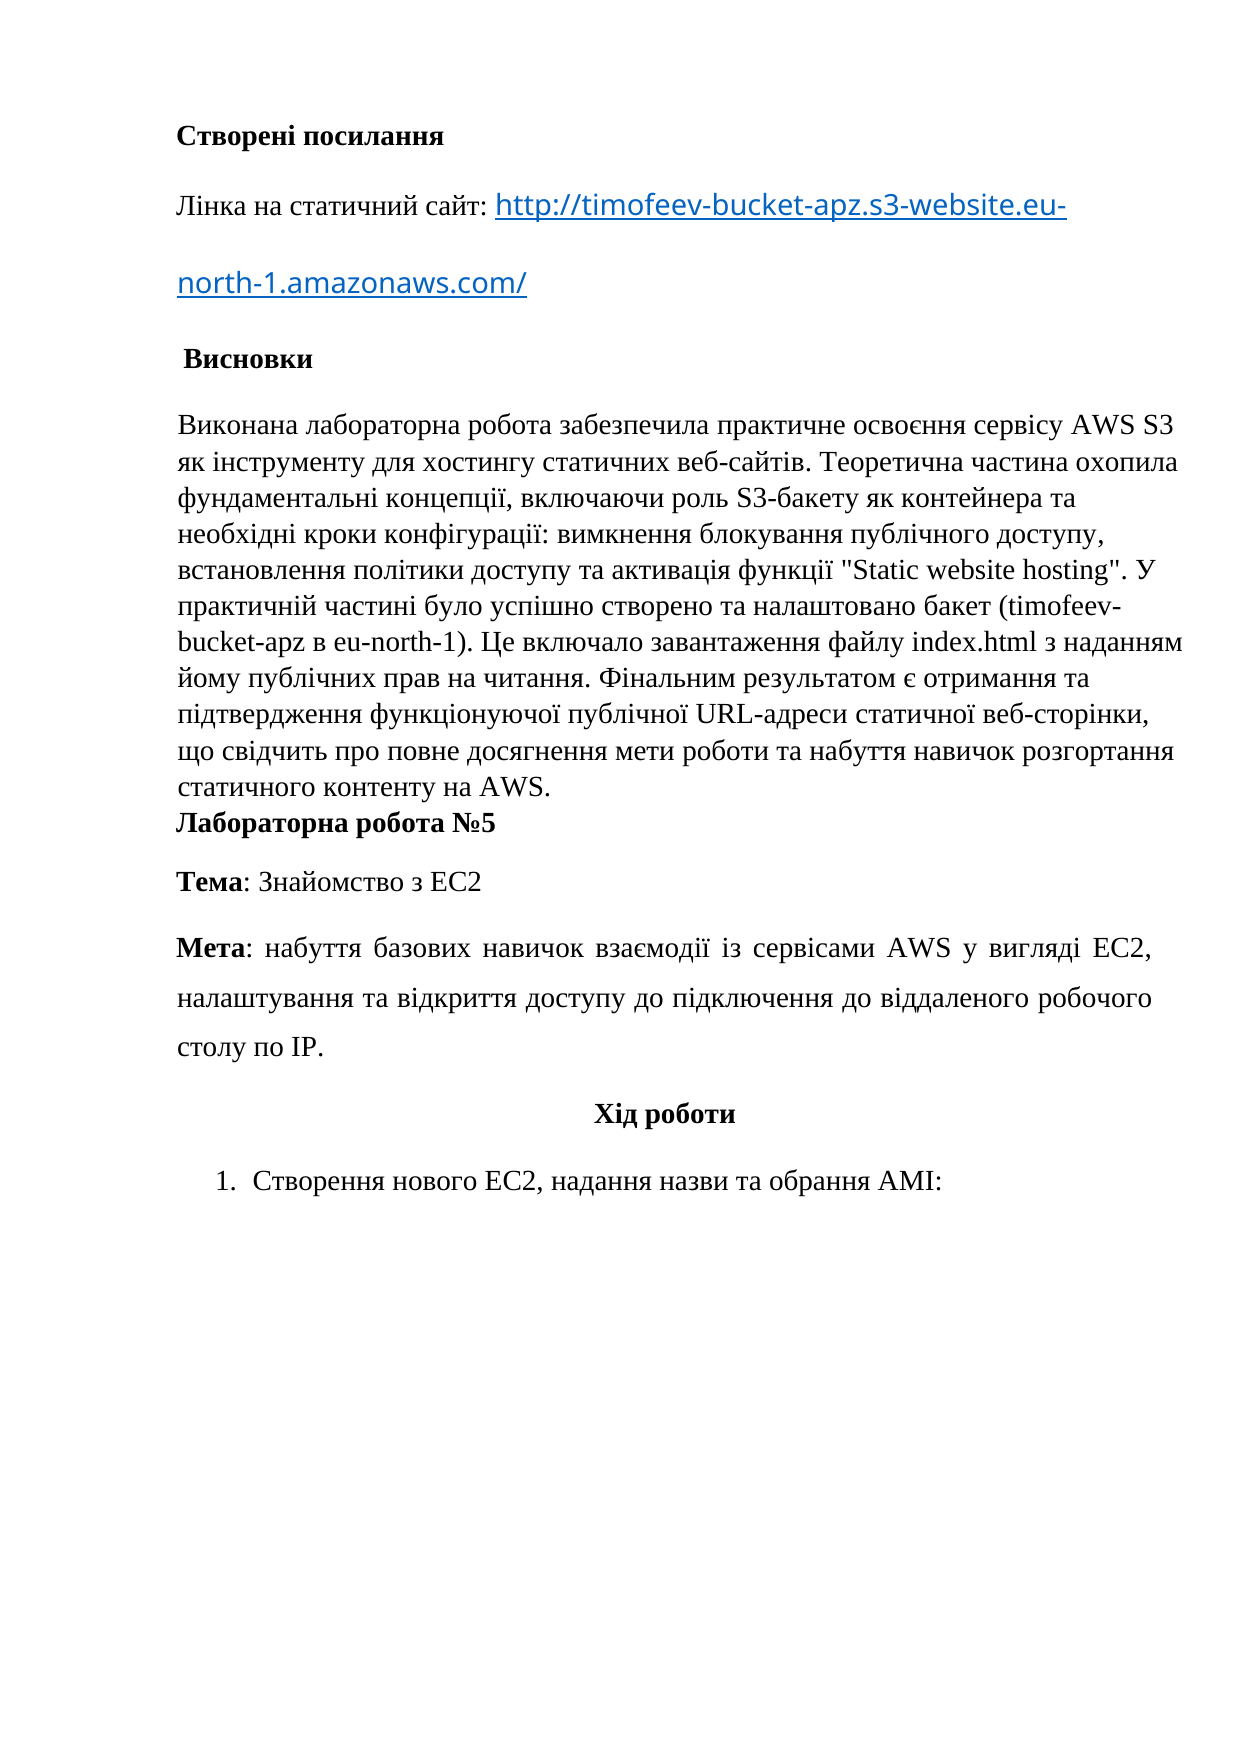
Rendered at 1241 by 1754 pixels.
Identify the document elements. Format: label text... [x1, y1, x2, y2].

subtitle Створені посилання [176, 118, 1189, 152]
subtitle Хід роботи [177, 1096, 1152, 1129]
list Створення нового EC2, надання назви та обрання AMI: [215, 1163, 1153, 1197]
text Висновки [176, 341, 1117, 374]
text Лінка на статичний сайт: http://timofeev-bucket-apz.s3-website.eu-north-1.amazonaws.com/ [176, 185, 1117, 302]
text Мета: набуття базових навичок взаємодії із сервісами AWS у вигляді EC2, налаштування та відкриття доступу до підключення до віддаленого робочого столу по IP. [176, 930, 1153, 1063]
text Виконана лабораторна робота забезпечила практичне освоєння сервісу AWS S3 як інструменту для хостингу статичних веб-сайтів. Теоретична частина охопила фундаментальні концепції, включаючи роль S3-бакету як контейнера та необхідні кроки конфігурації: вимкнення блокування публічного доступу, встановлення політики доступу та активація функції "Static website hosting". У практичній частині було успішно створено та налаштовано бакет (timofeev-bucket-apz в eu-north-1). Це включало завантаження файлу index.html з наданням йому публічних прав на читання. Фінальним результатом є отримання та підтвердження функціонуючої публічної URL-адреси статичної веб-сторінки, що свідчить про повне досягнення мети роботи та набуття навичок розгортання статичного контенту на AWS. [177, 407, 1189, 802]
subtitle Лабораторна робота №5 [176, 805, 1189, 839]
text Тема: Знайомство з EC2 [176, 864, 1153, 897]
